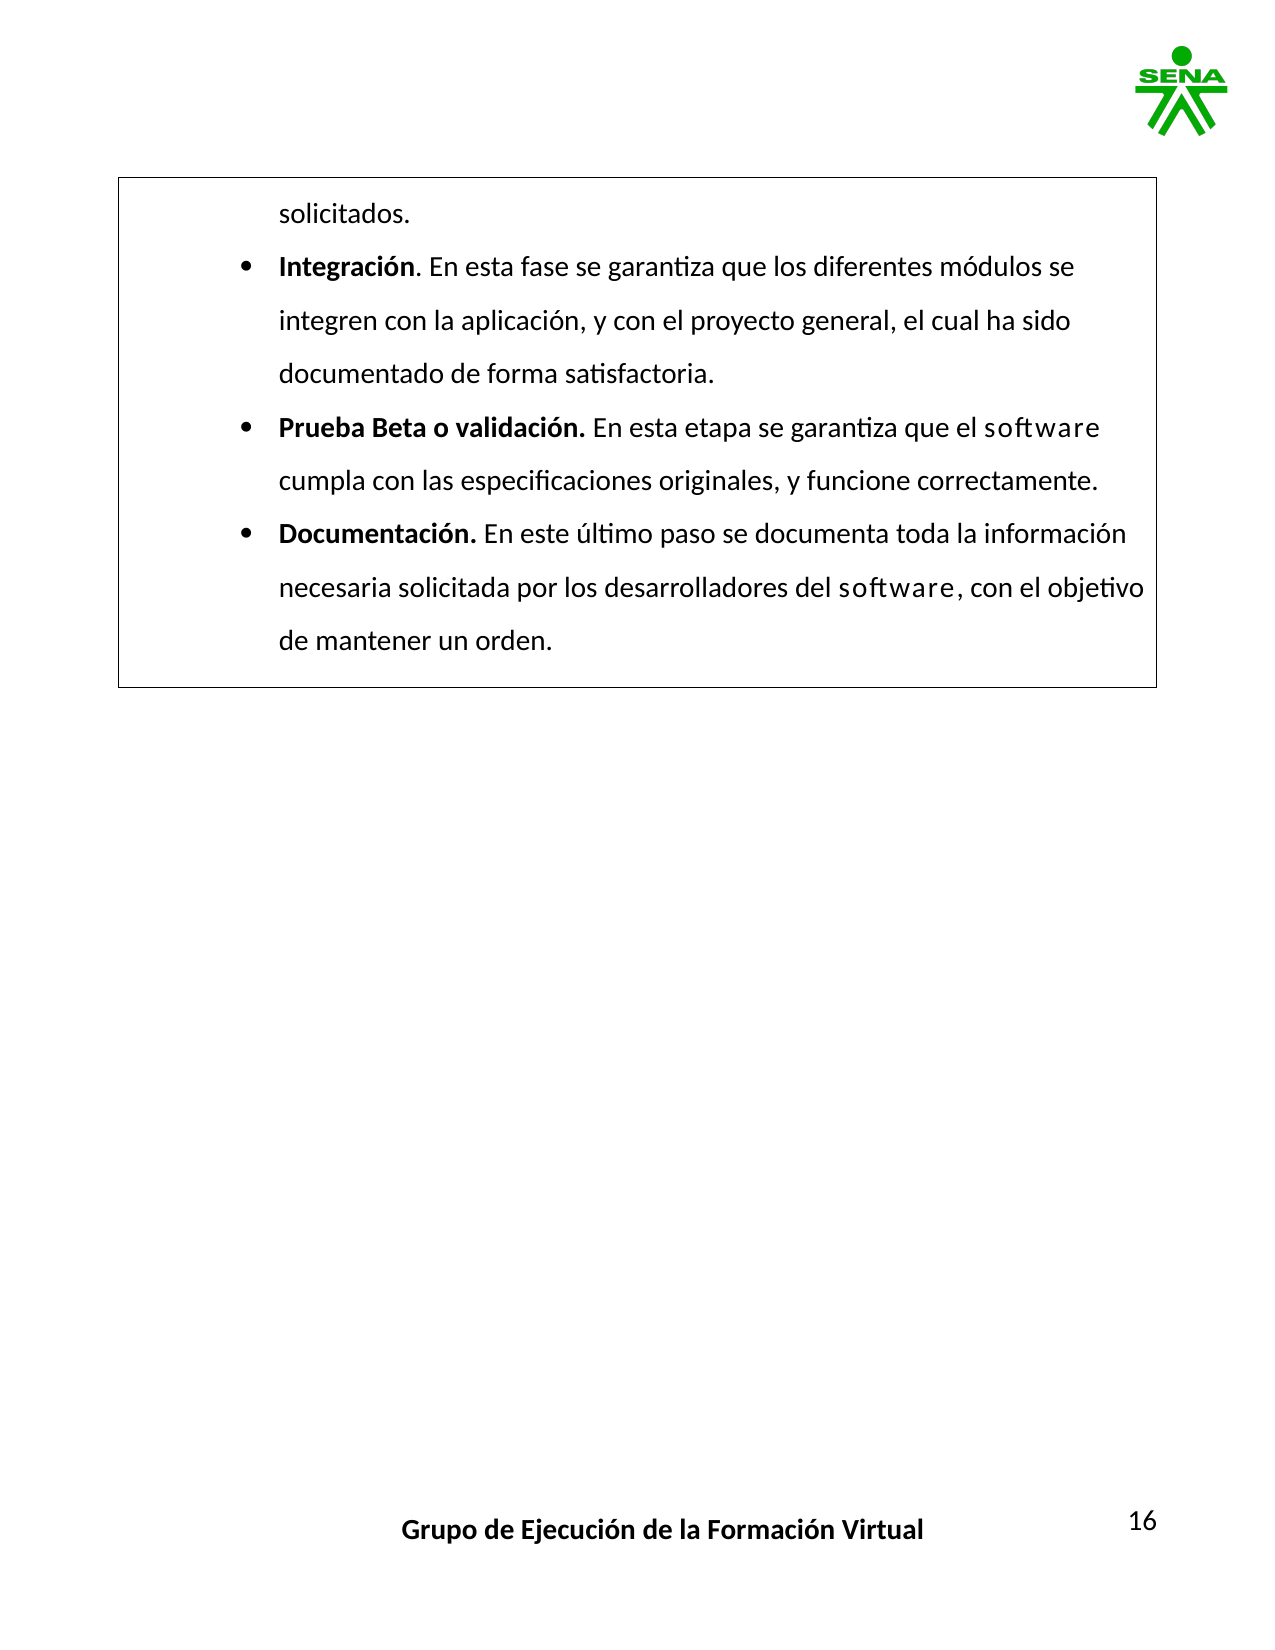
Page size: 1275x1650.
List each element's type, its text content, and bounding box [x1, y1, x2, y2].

picture [1135, 46, 1228, 136]
